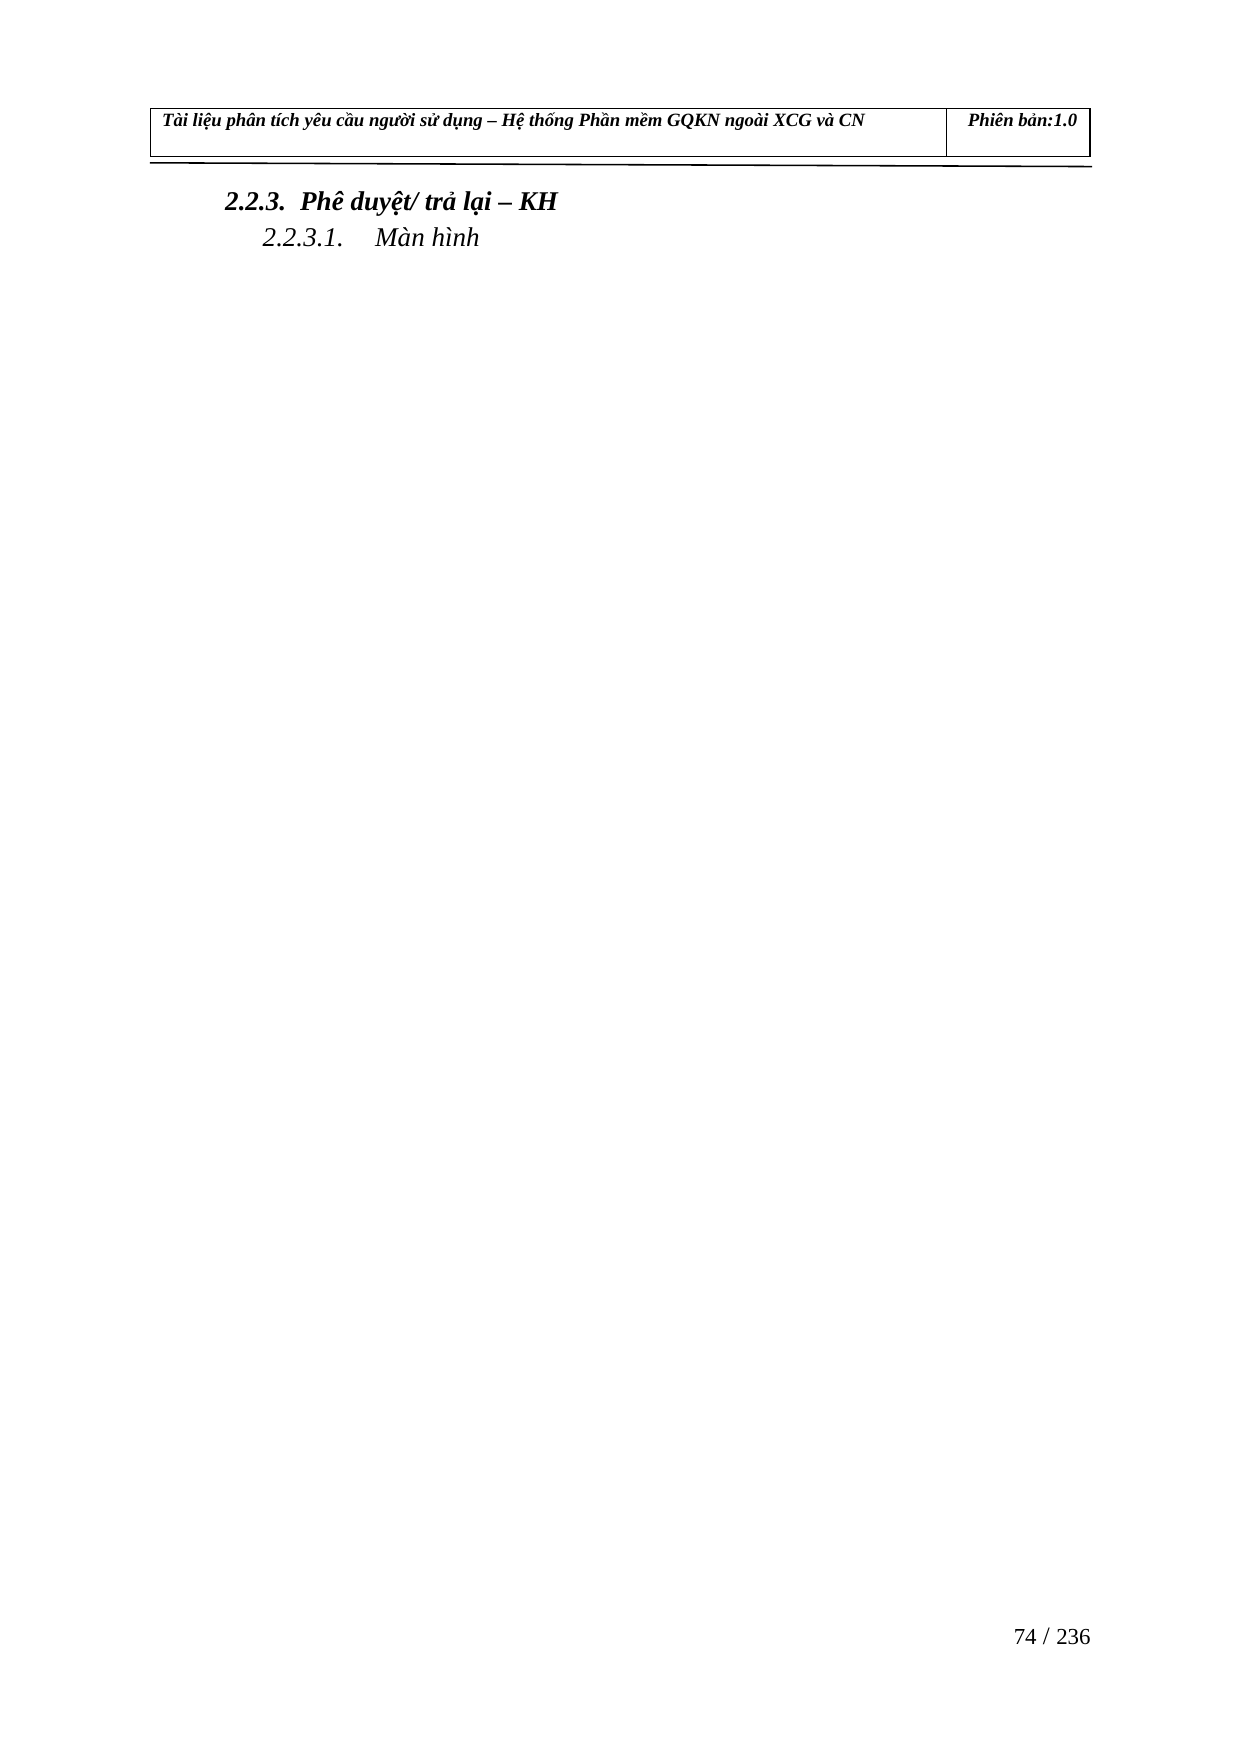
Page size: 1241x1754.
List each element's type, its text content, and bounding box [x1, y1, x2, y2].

subtitle Phê duyệt/ trả lại – KH [225, 185, 1090, 217]
subtitle Màn hình [262, 221, 1090, 252]
